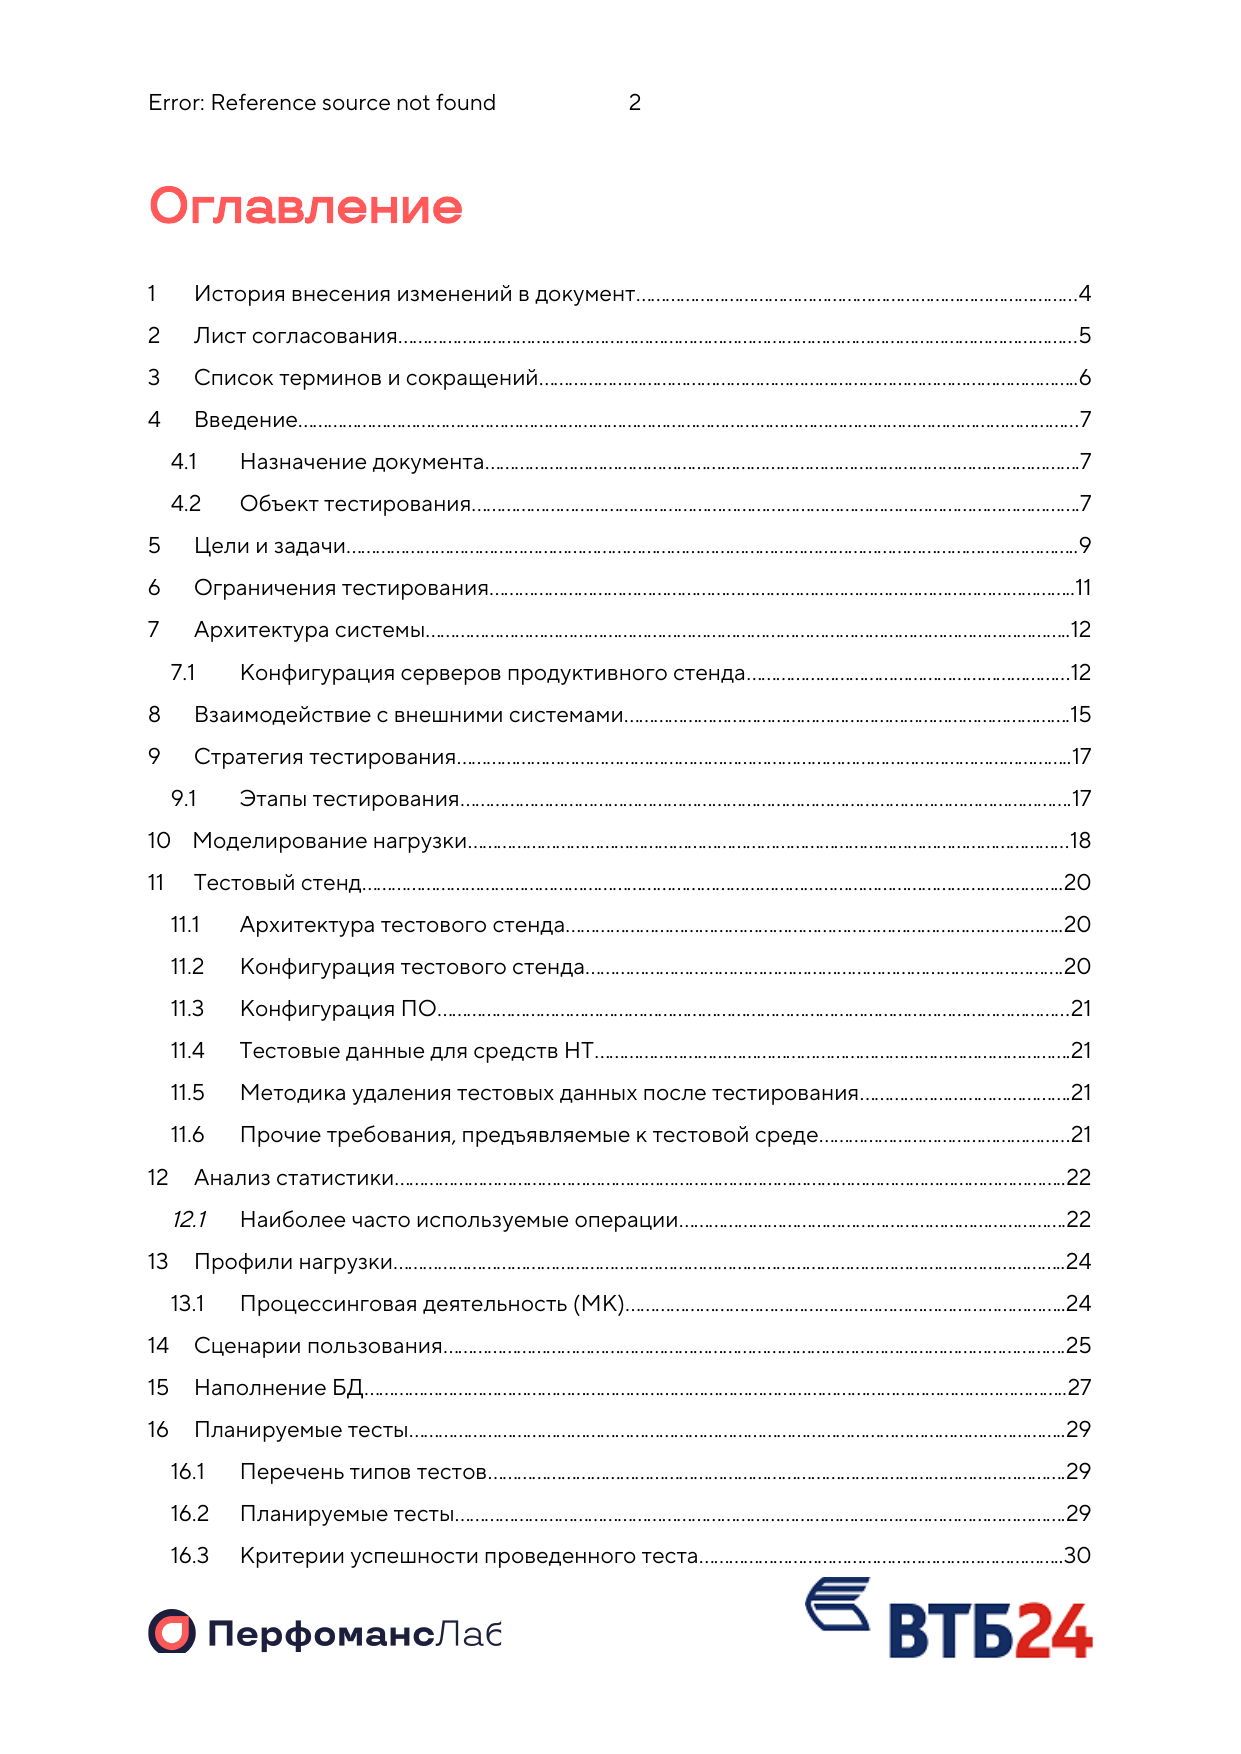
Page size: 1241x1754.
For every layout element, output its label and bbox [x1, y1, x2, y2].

picture [805, 1577, 1093, 1666]
picture [148, 1609, 502, 1653]
